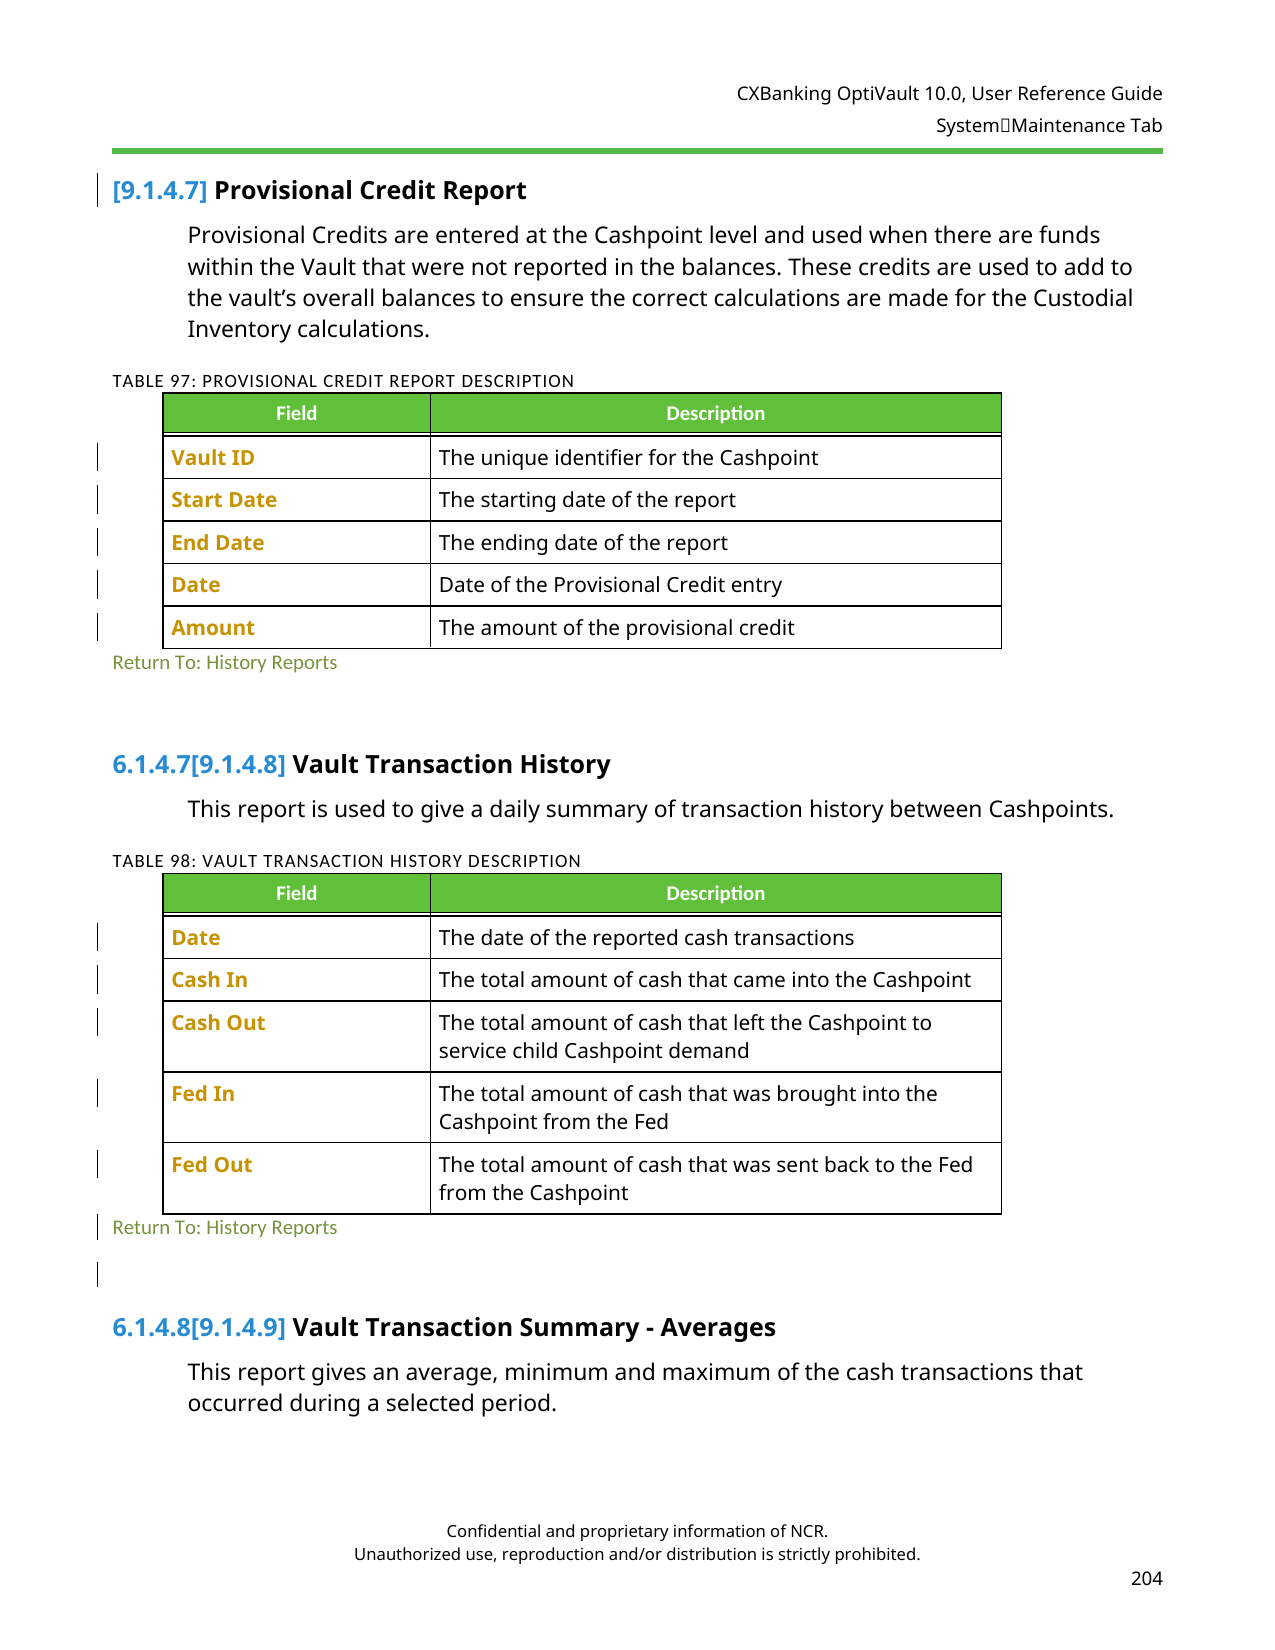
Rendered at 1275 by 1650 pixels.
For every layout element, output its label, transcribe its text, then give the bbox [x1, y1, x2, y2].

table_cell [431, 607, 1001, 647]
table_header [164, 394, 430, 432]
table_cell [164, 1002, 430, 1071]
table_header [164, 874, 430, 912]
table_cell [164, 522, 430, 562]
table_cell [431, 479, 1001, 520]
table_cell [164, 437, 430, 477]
text Return To: History Reports [112, 649, 1163, 674]
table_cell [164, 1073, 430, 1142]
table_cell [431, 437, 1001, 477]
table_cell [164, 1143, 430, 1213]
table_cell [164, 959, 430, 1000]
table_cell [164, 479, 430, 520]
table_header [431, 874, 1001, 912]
subtitle Vault Transaction History [112, 747, 1163, 781]
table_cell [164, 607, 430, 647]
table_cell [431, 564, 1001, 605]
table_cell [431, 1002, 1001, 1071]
text This report is used to give a daily summary of transaction history between Cashpoints. [187, 793, 1163, 824]
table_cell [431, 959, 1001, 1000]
text Provisional Credits are entered at the Cashpoint level and used when there are funds within the Vault that were not reported in the balances. These credits are used to add to the vault’s overall balances to ensure the correct calculations are made for the Custodial Inventory calculations. [187, 219, 1163, 344]
text Return To: History Reports [112, 1214, 1163, 1240]
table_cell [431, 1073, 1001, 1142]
subtitle Vault Transaction Summary - Averages [112, 1309, 1163, 1343]
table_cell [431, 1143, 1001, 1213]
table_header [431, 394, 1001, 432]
text This report gives an average, minimum and maximum of the cash transactions that occurred during a selected period. [187, 1356, 1163, 1418]
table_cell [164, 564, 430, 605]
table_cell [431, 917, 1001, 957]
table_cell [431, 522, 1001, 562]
subtitle Provisional Credit Report [112, 173, 1163, 207]
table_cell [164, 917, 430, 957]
